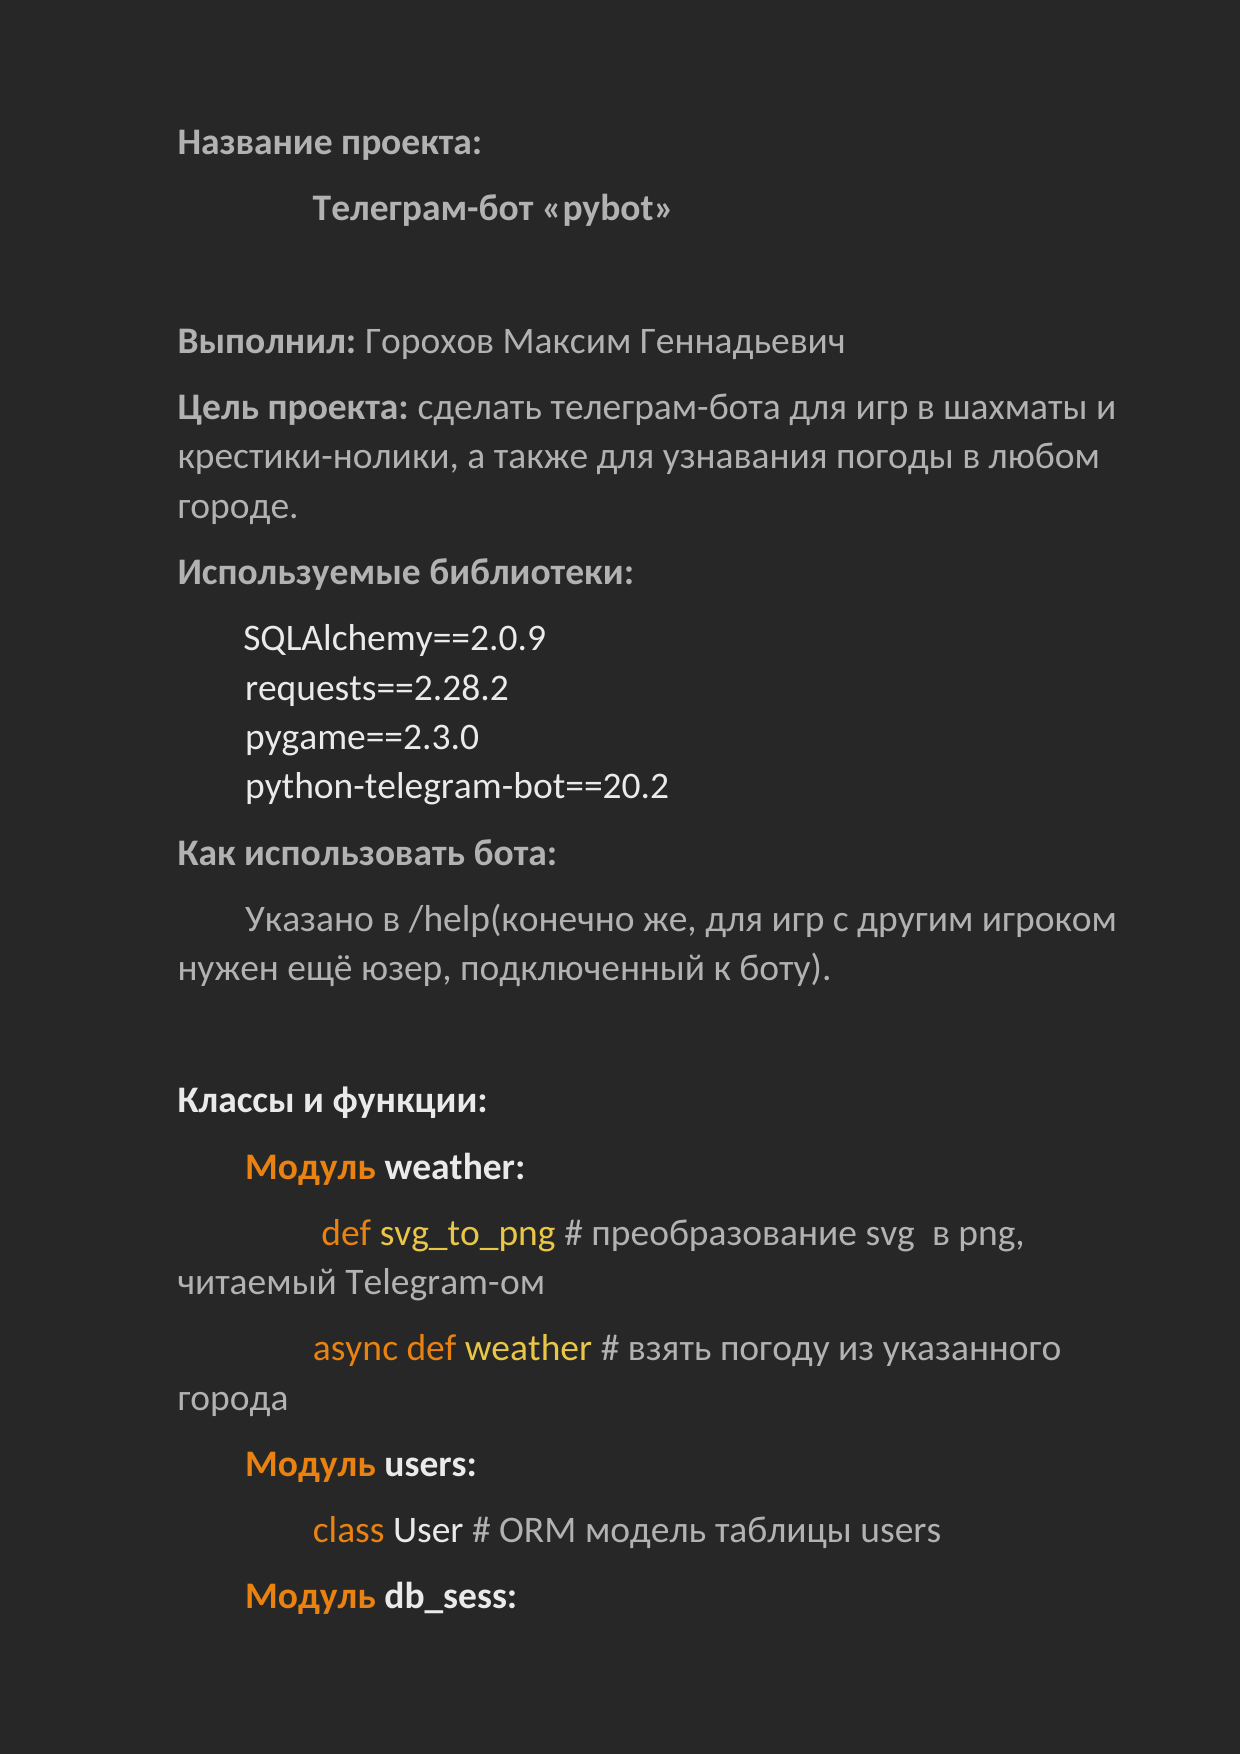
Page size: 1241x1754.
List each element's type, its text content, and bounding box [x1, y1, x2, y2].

text class User # ORM модель таблицы users [177, 1506, 1152, 1552]
text Модуль users: [177, 1440, 1152, 1486]
text SQLAlchemy==2.0.9 requests==2.28.2 pygame==2.3.0 python-telegram-bot==20.2 [177, 614, 1152, 808]
text async def weather # взять погоду из указанного города [177, 1324, 1152, 1420]
text Модуль db_sess: [177, 1572, 1152, 1618]
text Название проекта: [177, 118, 1152, 164]
text def svg_to_png # преобразование svg в png, читаемый Telegram-ом [177, 1209, 1152, 1304]
text Указано в /help(конечно же, для игр с другим игроком нужен ещё юзер, подключенный к боту). [177, 895, 1152, 990]
text Используемые библиотеки: [177, 548, 1152, 594]
text Модуль weather: [177, 1143, 1152, 1188]
text Как использовать бота: [177, 828, 1152, 874]
text Телеграм-бот «pybot» [177, 184, 1152, 230]
text Классы и функции: [177, 1076, 1152, 1122]
text Выполнил: Горохов Максим Геннадьевич [177, 317, 1152, 362]
text Цель проекта: сделать телеграм-бота для игр в шахматы и крестики-нолики, а также для узнавания погоды в любом городе. [177, 383, 1152, 527]
